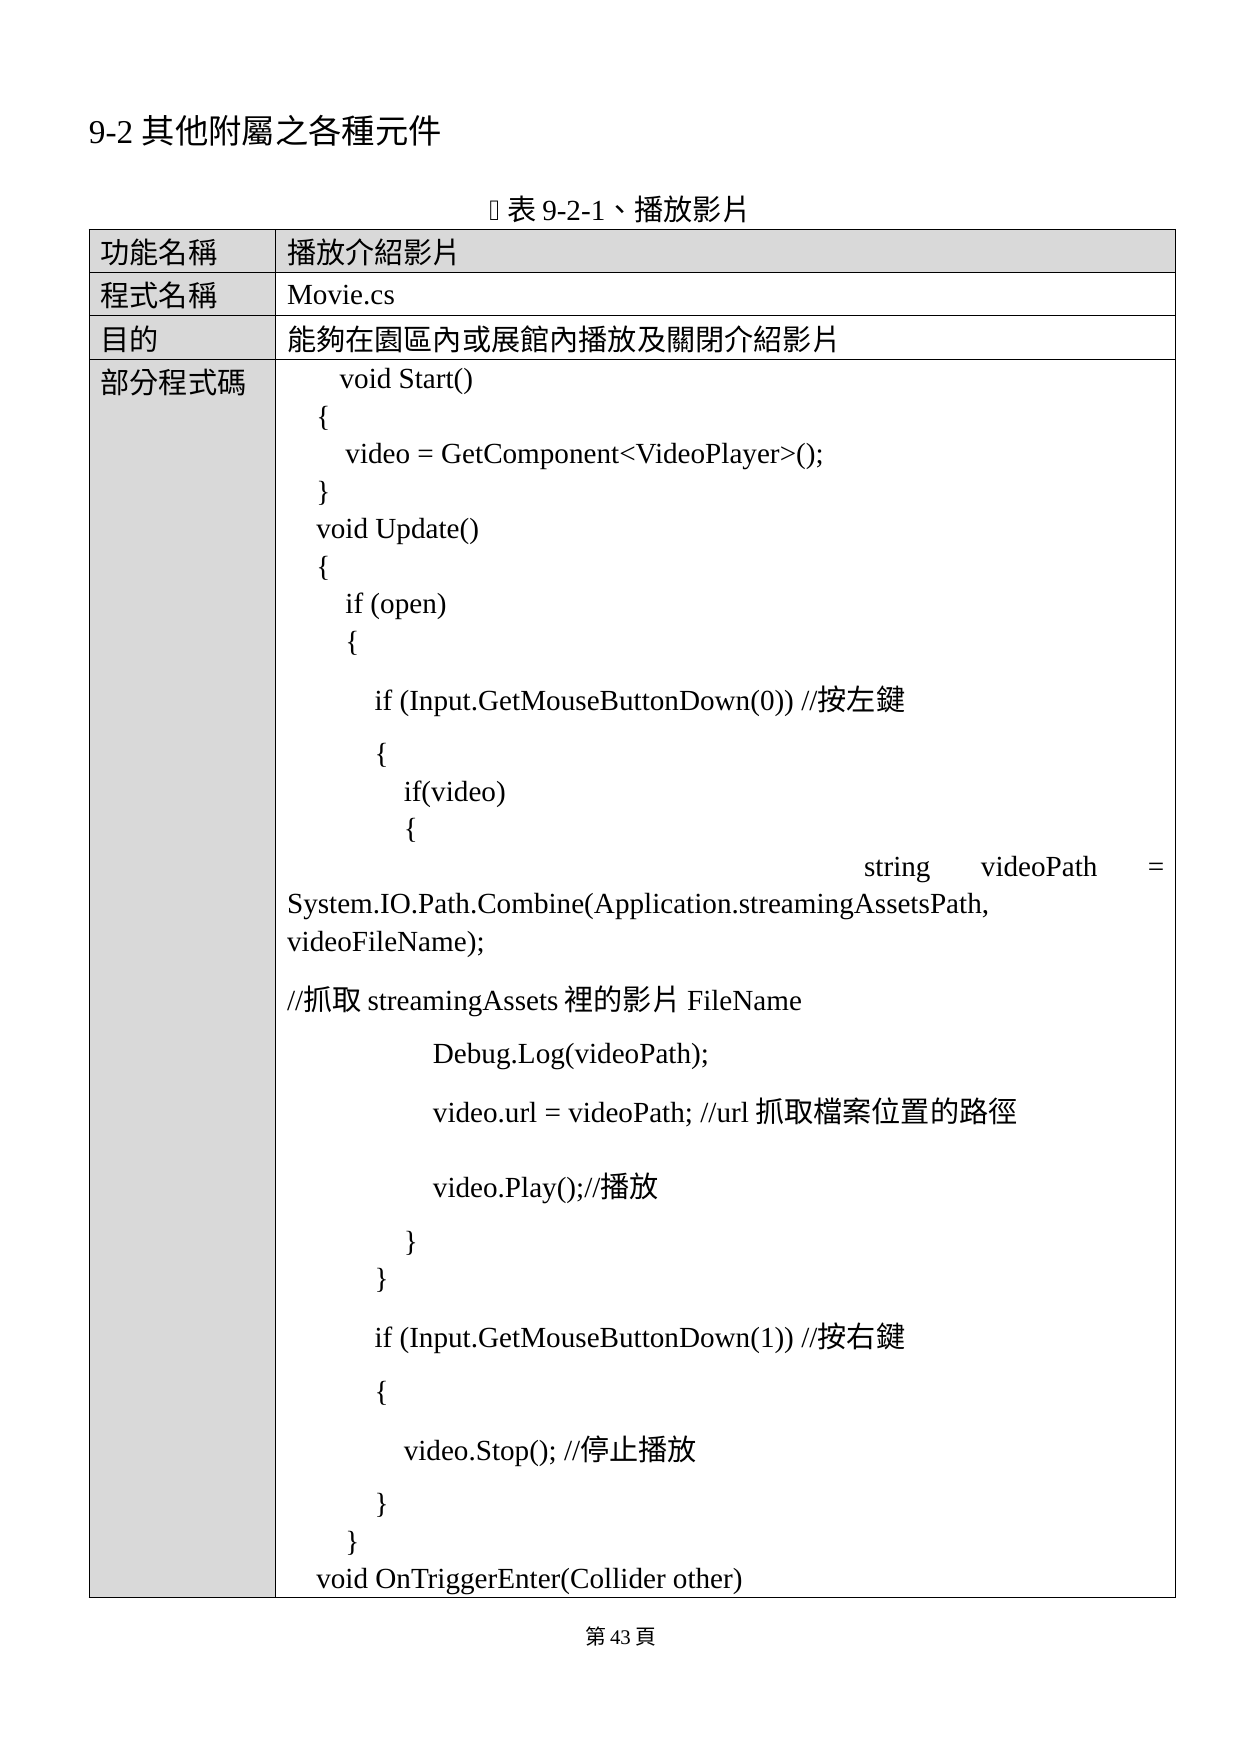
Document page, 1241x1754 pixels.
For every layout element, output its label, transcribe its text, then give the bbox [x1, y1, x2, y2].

text 表9-2-1、播放影片 [89, 186, 1152, 229]
table_cell Movie.cs [276, 273, 1175, 315]
table_header 功能名稱 [90, 230, 275, 272]
table_cell 程式名稱 [90, 273, 275, 315]
table_cell 部分程式碼 [90, 360, 275, 1597]
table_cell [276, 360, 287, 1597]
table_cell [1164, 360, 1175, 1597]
subtitle 9-2 其他附屬之各種元件 [89, 104, 1152, 153]
table_cell 能夠在園區內或展館內播放及關閉介紹影片 [276, 316, 1175, 359]
table_cell 目的 [90, 316, 275, 359]
table_header 播放介紹影片 [276, 230, 1175, 272]
